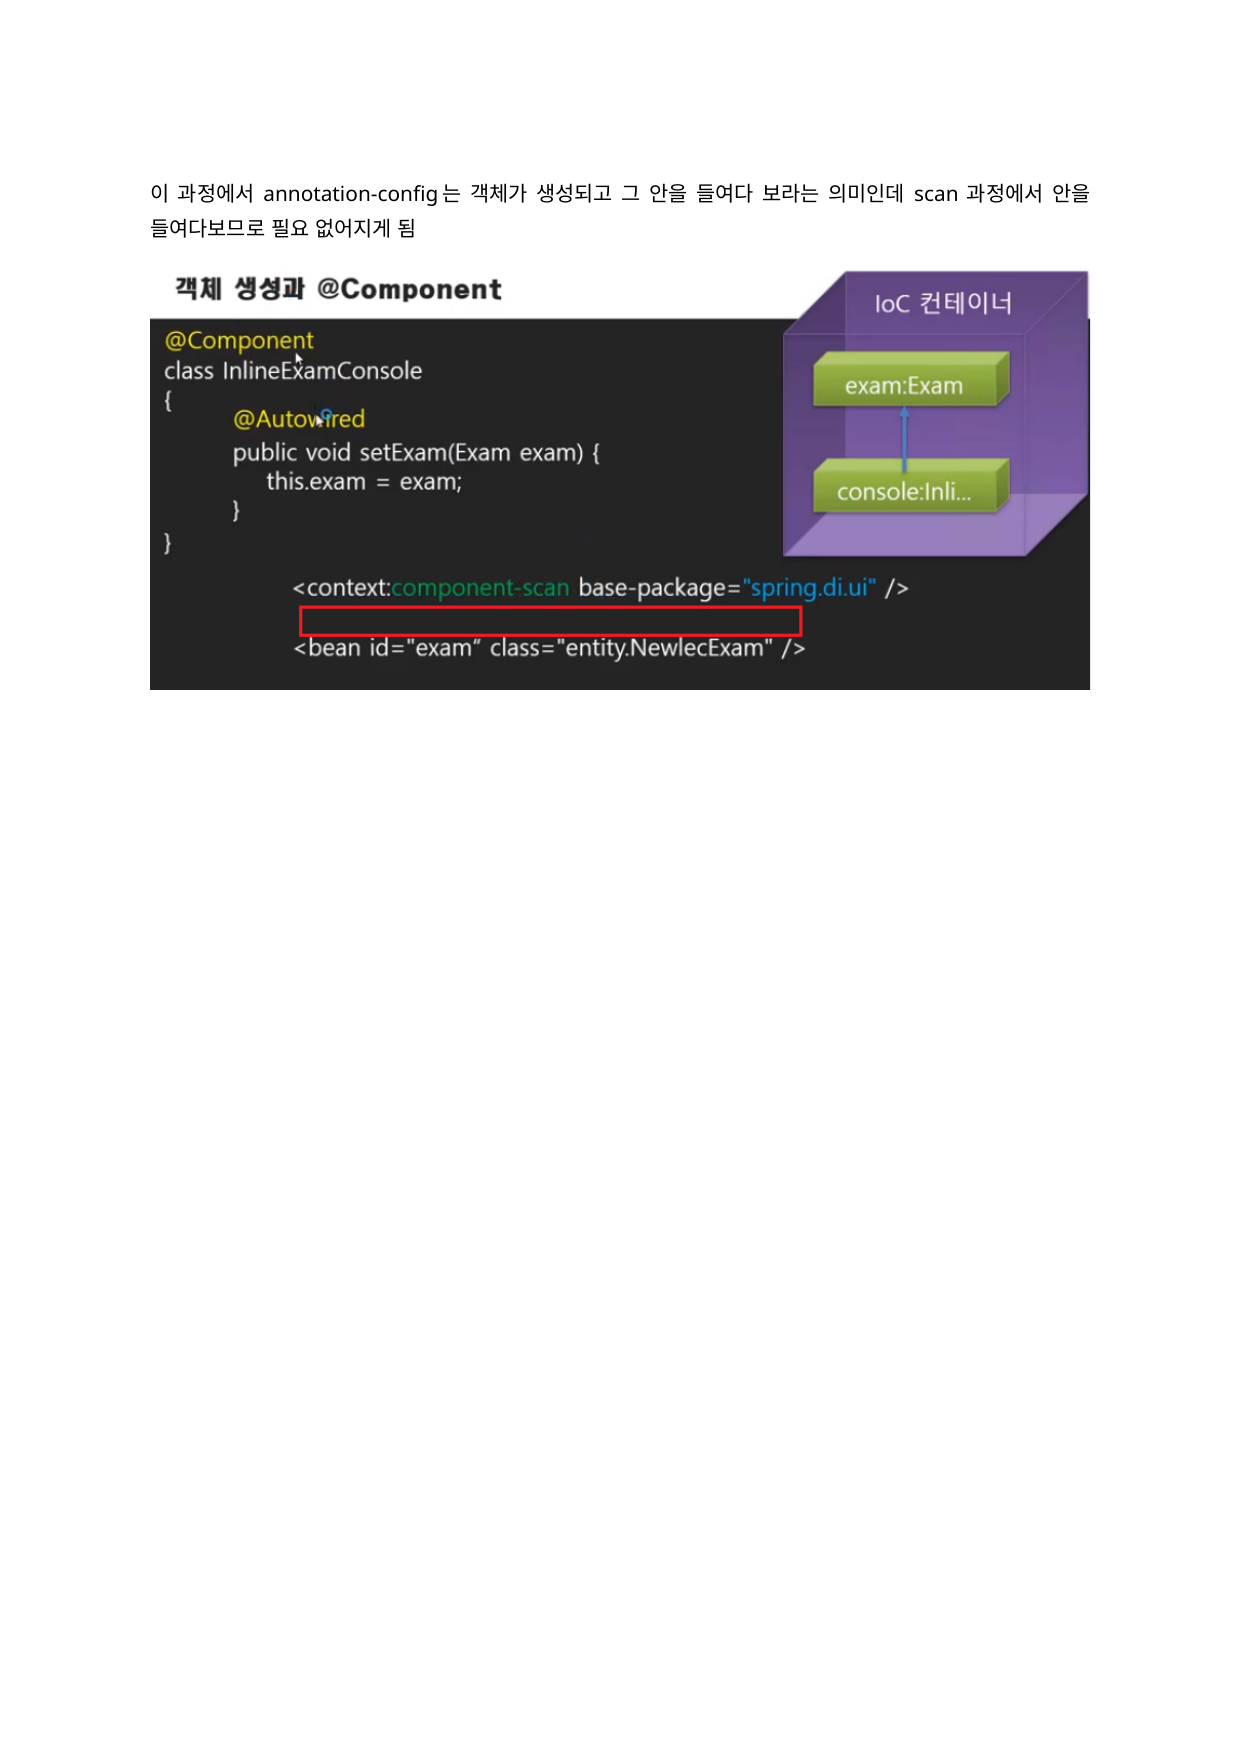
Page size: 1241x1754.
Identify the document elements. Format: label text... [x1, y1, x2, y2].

text 이 과정에서 annotation-config는 객체가 생성되고 그 안을 들여다 보라는 의미인데 scan 과정에서 안을 들여다보므로 필요 없어지게 됨 [150, 177, 1090, 242]
picture [150, 267, 1091, 690]
